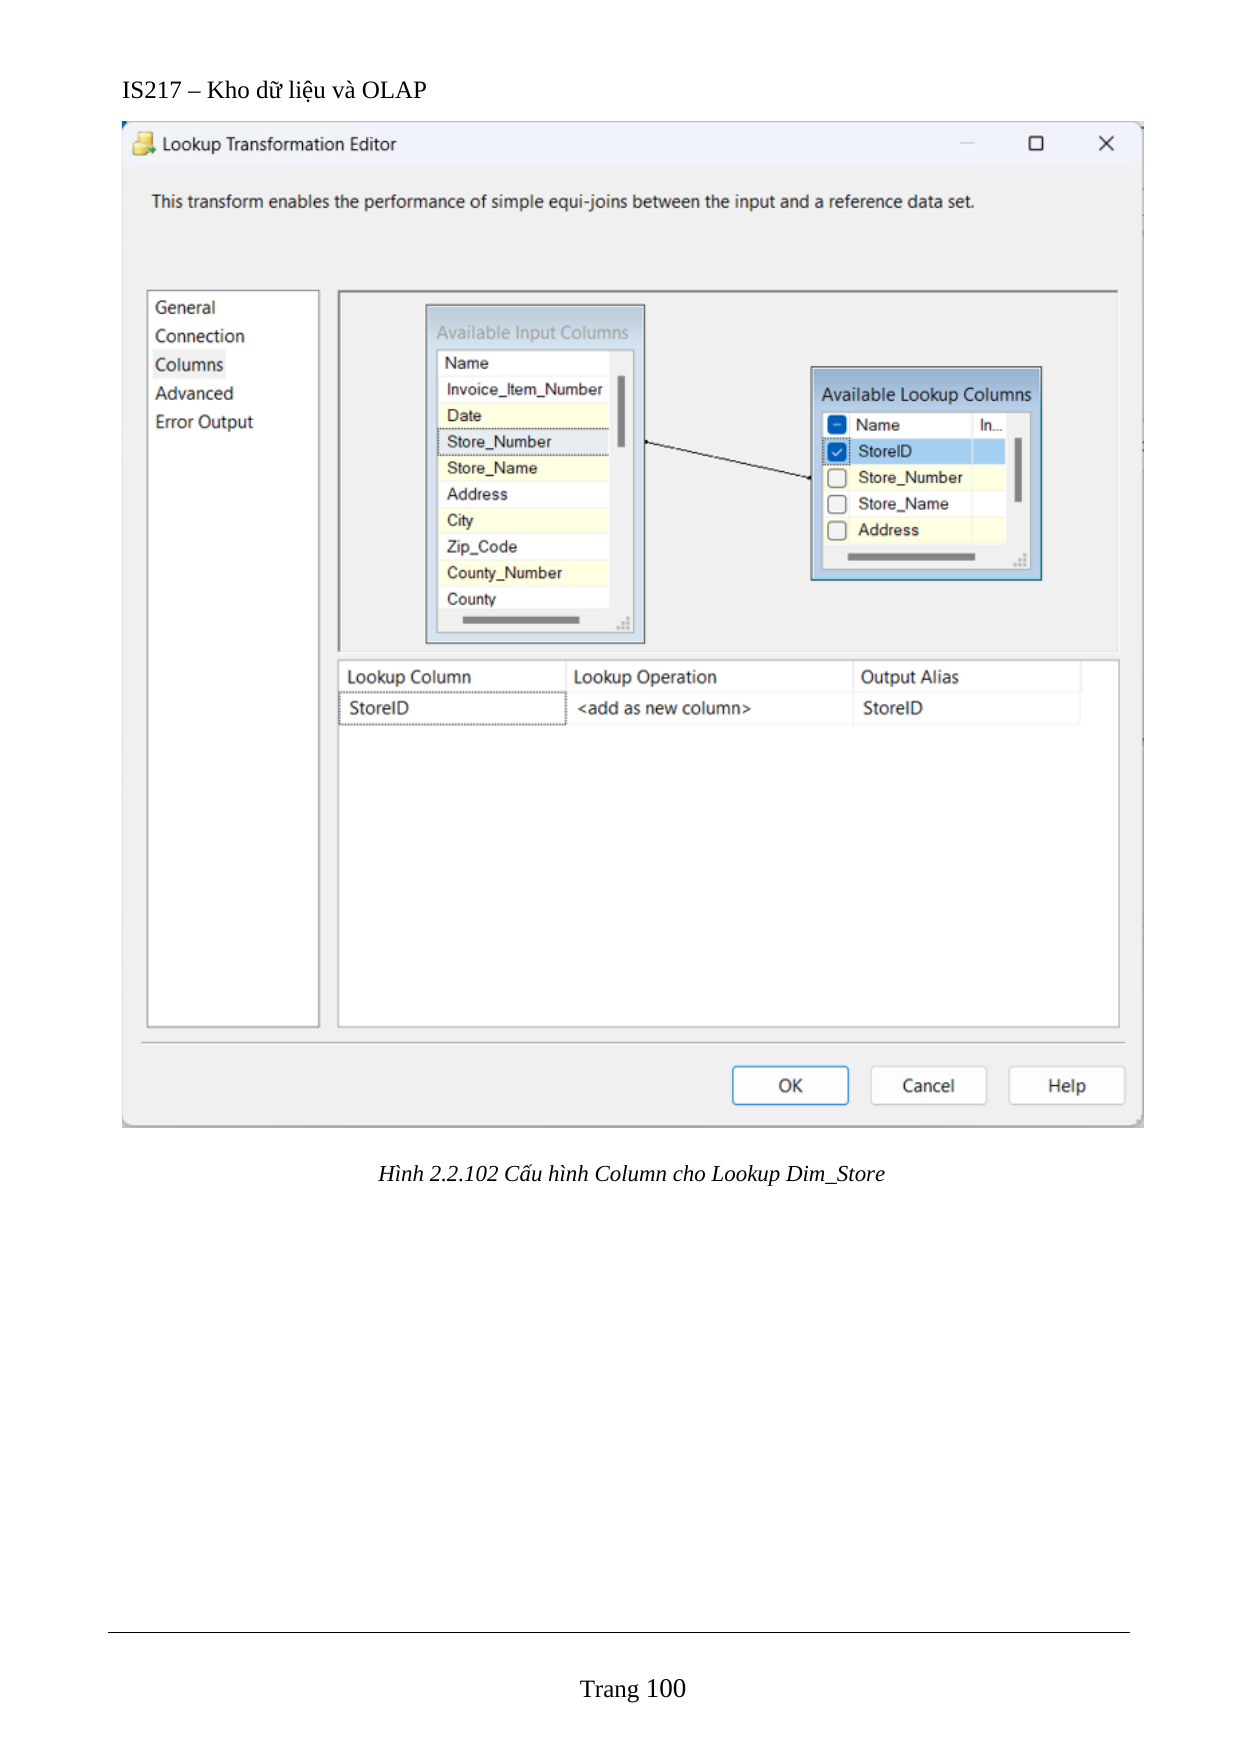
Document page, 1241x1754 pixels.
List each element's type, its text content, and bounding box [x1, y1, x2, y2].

picture [121, 121, 1144, 1128]
